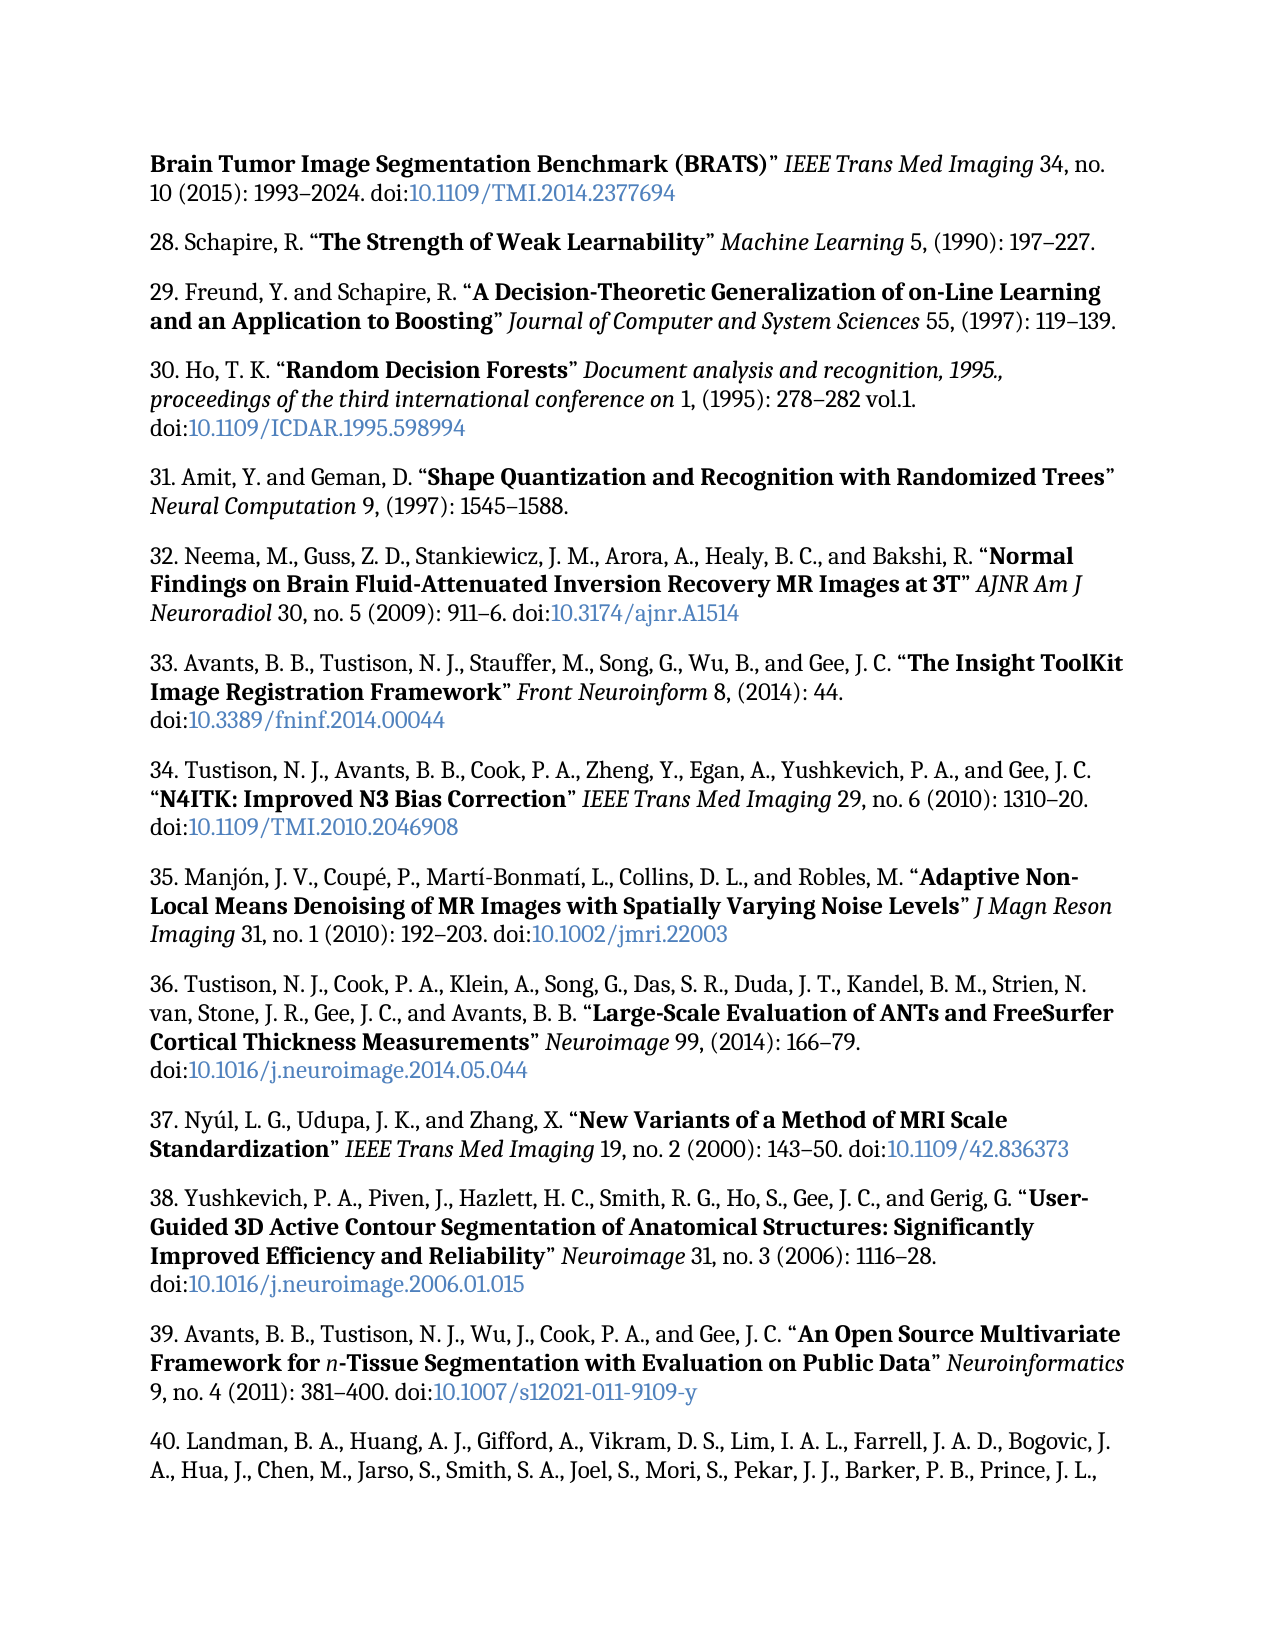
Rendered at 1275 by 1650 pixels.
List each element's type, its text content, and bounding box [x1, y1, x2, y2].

text 30. Ho, T. K. “Random Decision Forests” Document analysis and recognition, 1995., proceedings of the third international conference on 1, (1995): 278–282 vol.1. doi:10.1109/ICDAR.1995.598994 [150, 356, 1125, 442]
text 34. Tustison, N. J., Avants, B. B., Cook, P. A., Zheng, Y., Egan, A., Yushkevich, P. A., and Gee, J. C. “N4ITK: Improved N3 Bias Correction” IEEE Trans Med Imaging 29, no. 6 (2010): 1310–20. doi:10.1109/TMI.2010.2046908 [150, 756, 1125, 842]
text 29. Freund, Y. and Schapire, R. “A Decision-Theoretic Generalization of on-Line Learning and an Application to Boosting” Journal of Computer and System Sciences 55, (1997): 119–139. [150, 278, 1125, 335]
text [150, 150, 1125, 207]
text 32. Neema, M., Guss, Z. D., Stankiewicz, J. M., Arora, A., Healy, B. C., and Bakshi, R. “Normal Findings on Brain Fluid-Attenuated Inversion Recovery MR Images at 3T” AJNR Am J Neuroradiol 30, no. 5 (2009): 911–6. doi:10.3174/ajnr.A1514 [150, 542, 1125, 628]
text 31. Amit, Y. and Geman, D. “Shape Quantization and Recognition with Randomized Trees” Neural Computation 9, (1997): 1545–1588. [150, 463, 1125, 521]
text 37. Nyúl, L. G., Udupa, J. K., and Zhang, X. “New Variants of a Method of MRI Scale Standardization” IEEE Trans Med Imaging 19, no. 2 (2000): 143–50. doi:10.1109/42.836373 [150, 1106, 1125, 1163]
text 38. Yushkevich, P. A., Piven, J., Hazlett, H. C., Smith, R. G., Ho, S., Gee, J. C., and Gerig, G. “User-Guided 3D Active Contour Segmentation of Anatomical Structures: Significantly Improved Efficiency and Reliability” Neuroimage 31, no. 3 (2006): 1116–28. doi:10.1016/j.neuroimage.2006.01.015 [150, 1184, 1125, 1299]
text 35. Manjón, J. V., Coupé, P., Martí-Bonmatí, L., Collins, D. L., and Robles, M. “Adaptive Non-Local Means Denoising of MR Images with Spatially Varying Noise Levels” J Magn Reson Imaging 31, no. 1 (2010): 192–203. doi:10.1002/jmri.22003 [150, 863, 1125, 949]
text 28. Schapire, R. “The Strength of Weak Learnability” Machine Learning 5, (1990): 197–227. [150, 228, 1125, 257]
text 36. Tustison, N. J., Cook, P. A., Klein, A., Song, G., Das, S. R., Duda, J. T., Kandel, B. M., Strien, N. van, Stone, J. R., Gee, J. C., and Avants, B. B. “Large-Scale Evaluation of ANTs and FreeSurfer Cortical Thickness Measurements” Neuroimage 99, (2014): 166–79. doi:10.1016/j.neuroimage.2014.05.044 [150, 970, 1125, 1085]
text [150, 1427, 1125, 1484]
text 33. Avants, B. B., Tustison, N. J., Stauffer, M., Song, G., Wu, B., and Gee, J. C. “The Insight ToolKit Image Registration Framework” Front Neuroinform 8, (2014): 44. doi:10.3389/fninf.2014.00044 [150, 649, 1125, 735]
text 39. Avants, B. B., Tustison, N. J., Wu, J., Cook, P. A., and Gee, J. C. “An Open Source Multivariate Framework for -Tissue Segmentation with Evaluation on Public Data” Neuroinformatics 9, no. 4 (2011): 381–400. doi:10.1007/s12021-011-9109-y [150, 1320, 1125, 1406]
